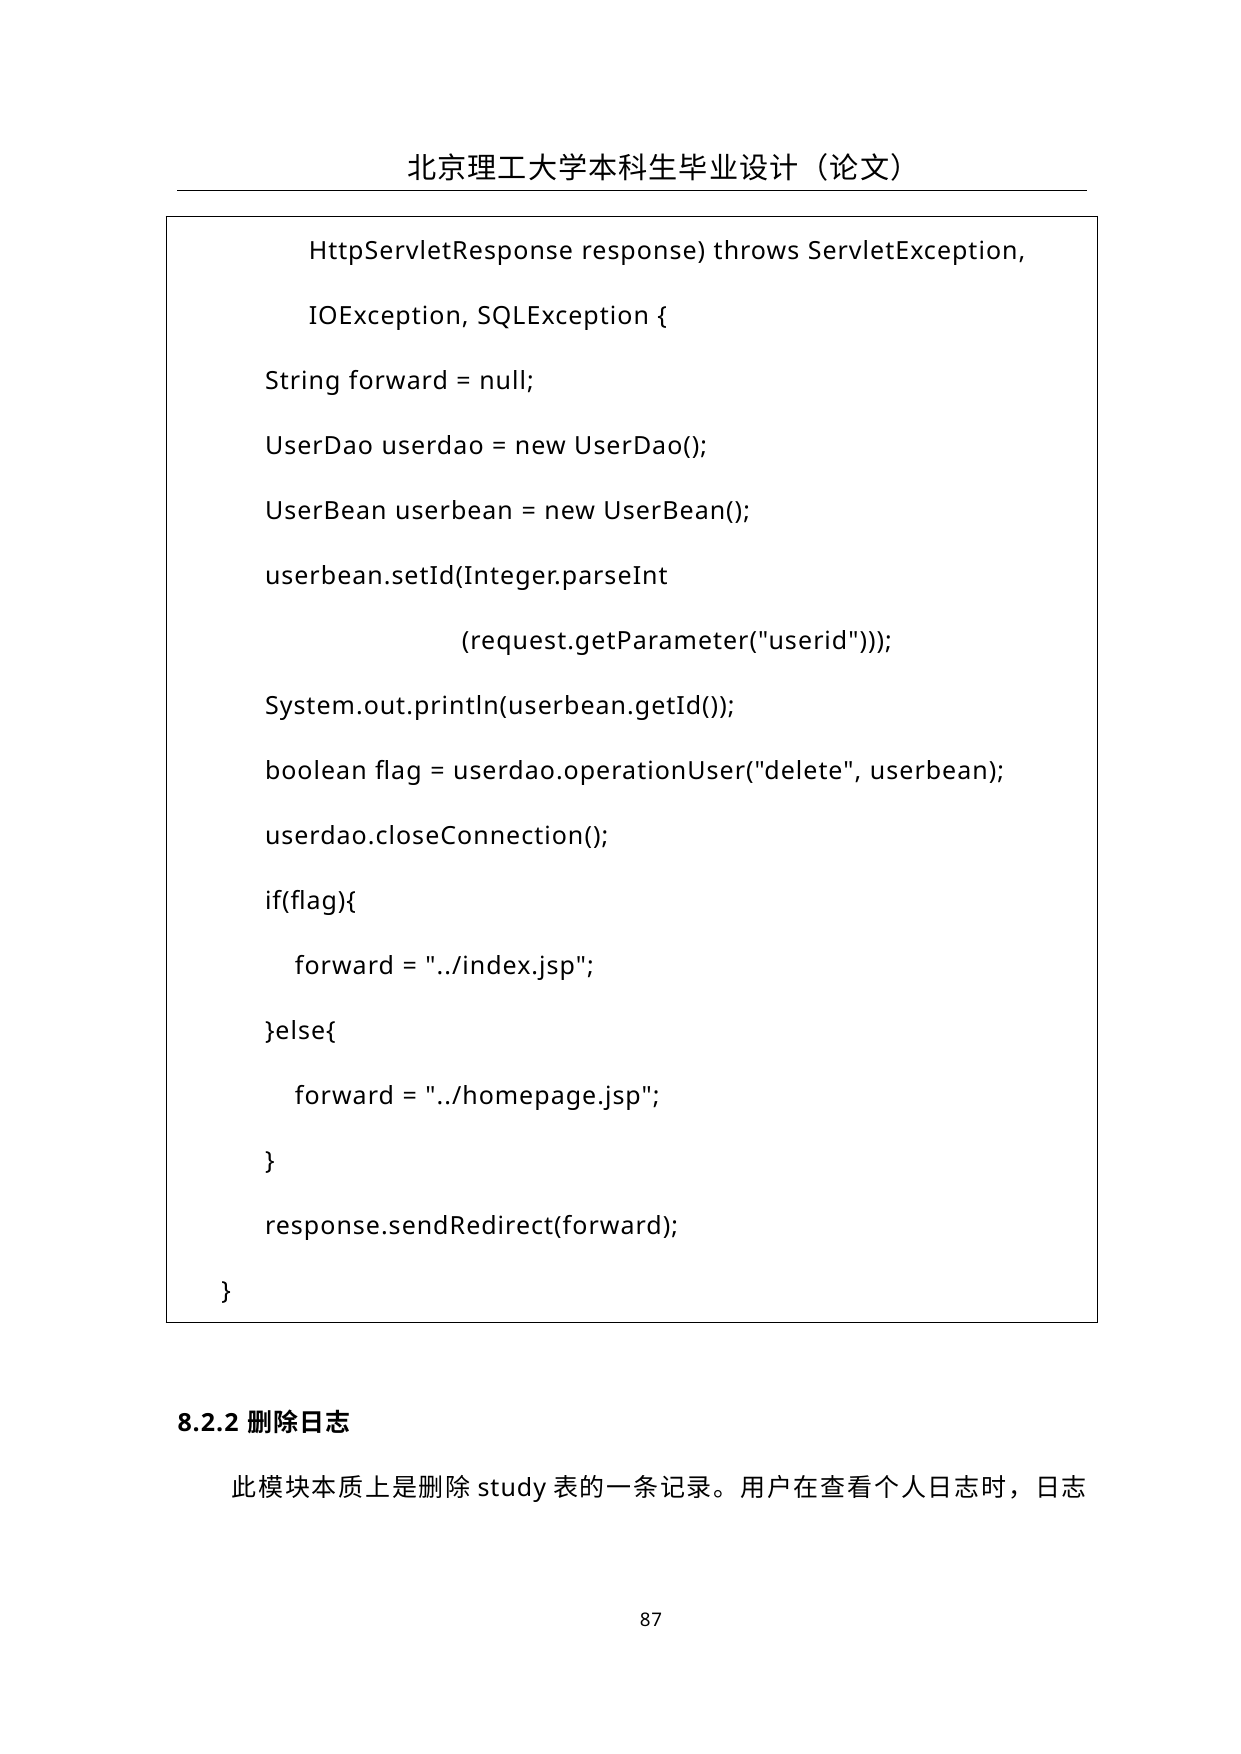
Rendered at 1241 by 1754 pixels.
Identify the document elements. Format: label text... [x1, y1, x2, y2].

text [177, 1453, 1087, 1518]
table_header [167, 217, 1097, 1322]
subtitle 8.2.2 删除日志 [177, 1388, 1087, 1453]
